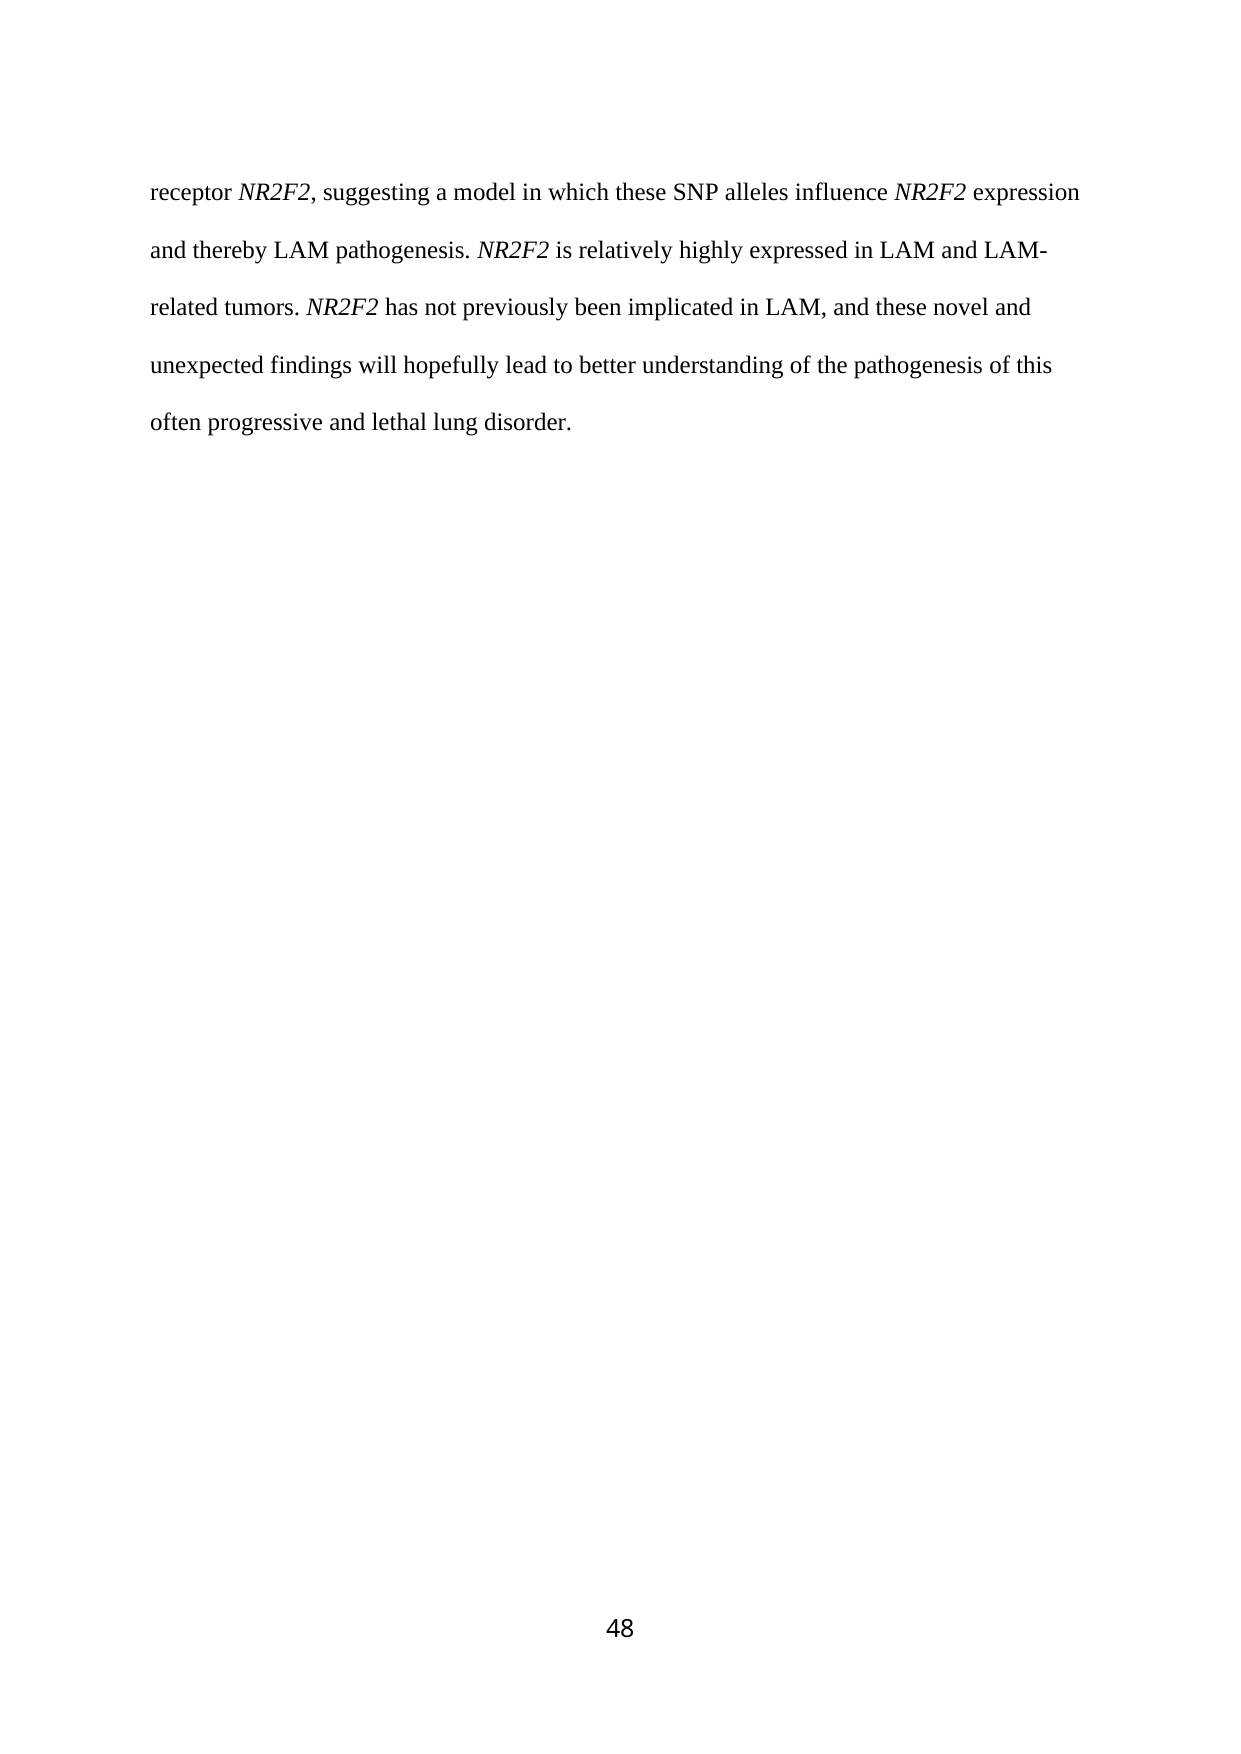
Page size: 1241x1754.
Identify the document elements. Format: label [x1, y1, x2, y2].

text [150, 177, 1090, 436]
